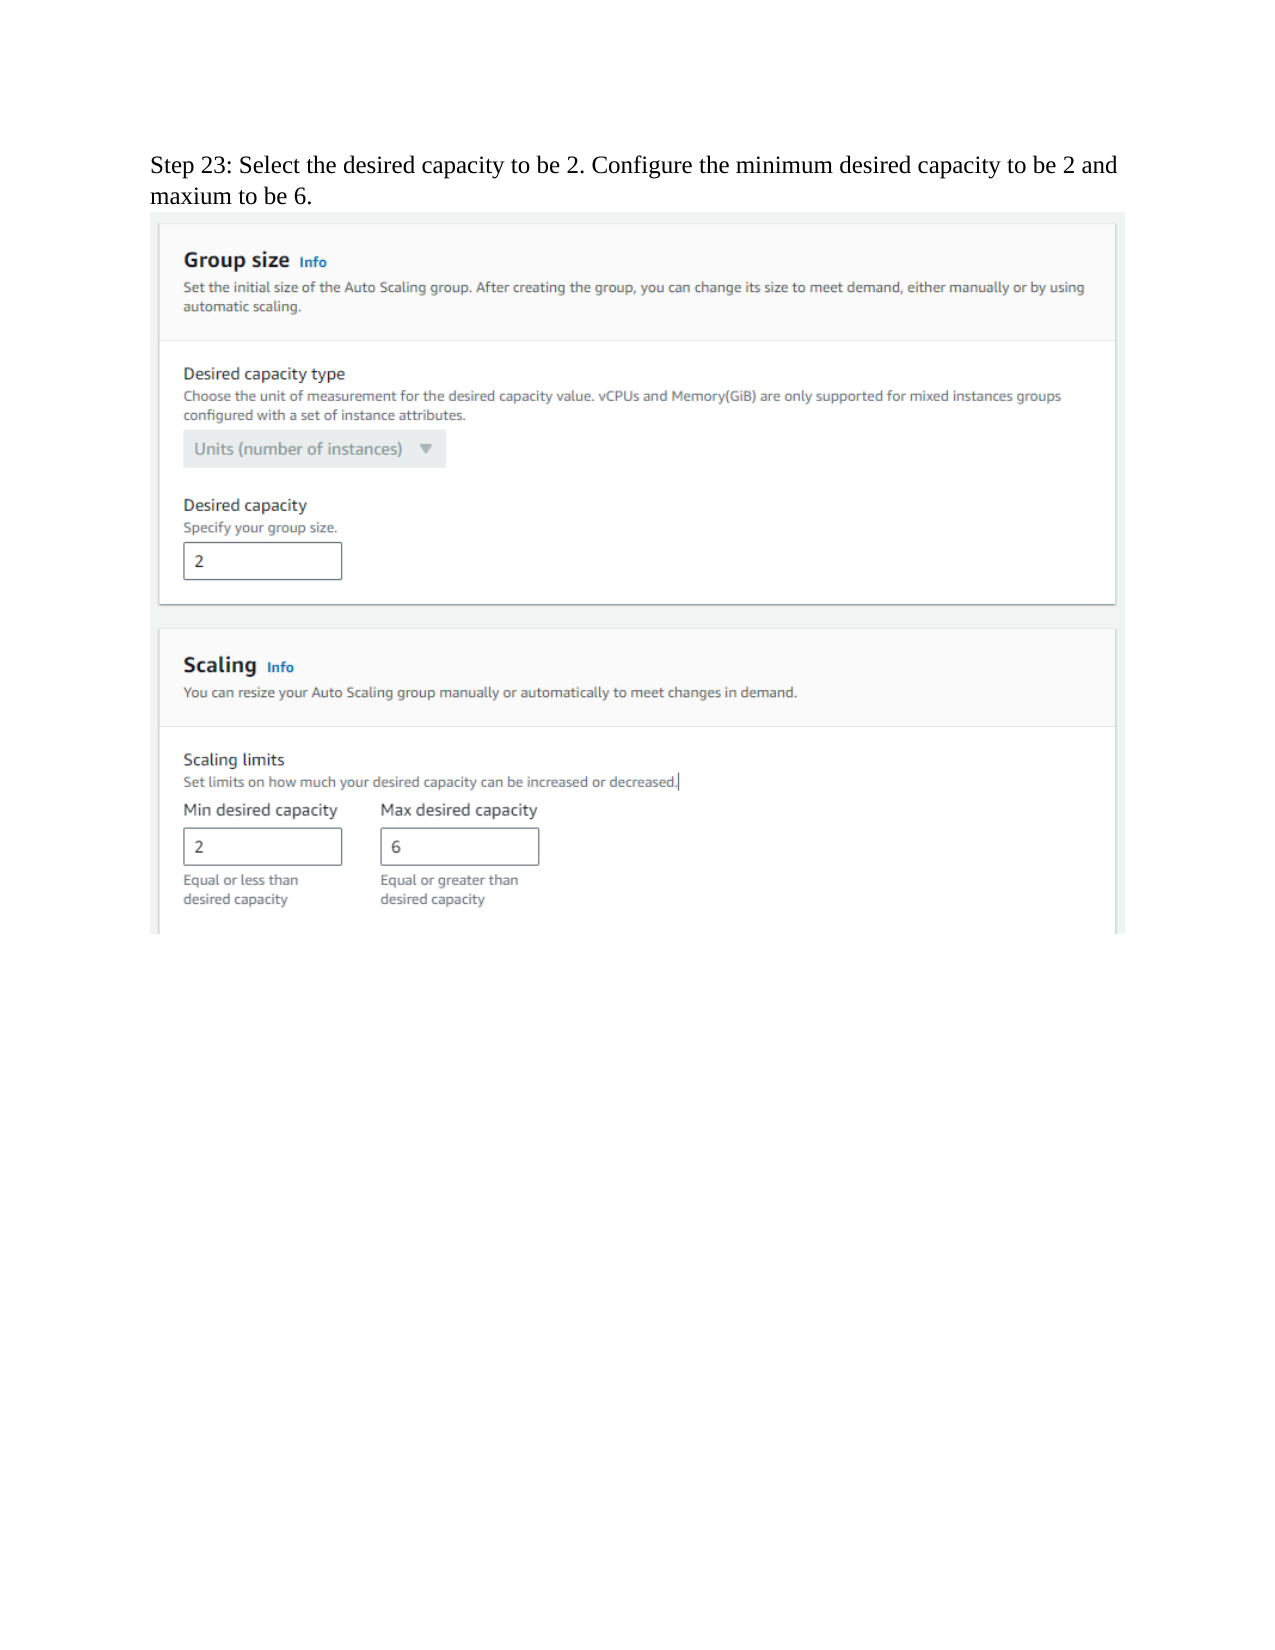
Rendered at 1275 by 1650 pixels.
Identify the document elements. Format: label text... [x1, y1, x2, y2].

text Step 23: Select the desired capacity to be 2. Configure the minimum desired capacity to be 2 and maxium to be 6. [150, 150, 1125, 212]
picture [150, 212, 1125, 934]
